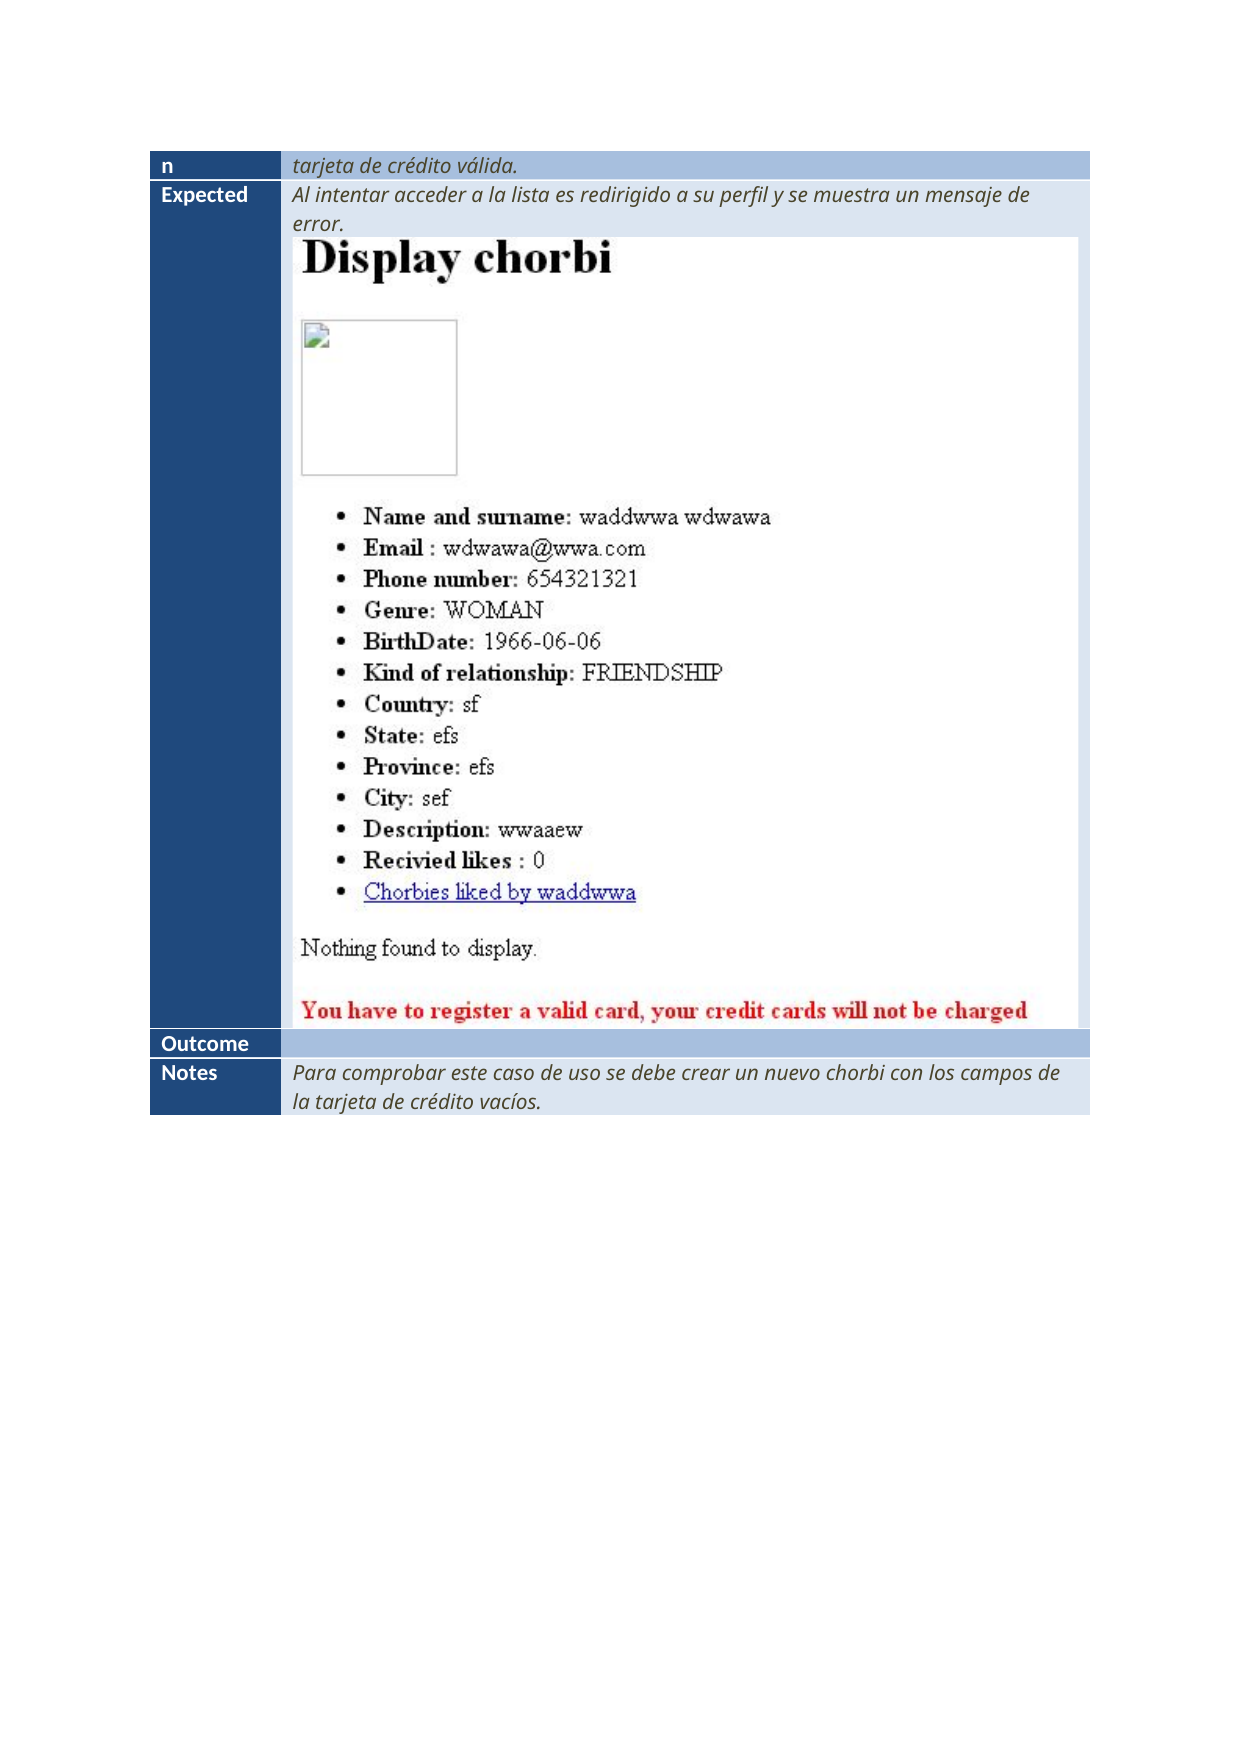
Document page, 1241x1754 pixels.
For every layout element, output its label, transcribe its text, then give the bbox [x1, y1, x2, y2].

table_cell Al intentar acceder a la lista es redirigido a su perfil y se muestra un mensaje de error. [281, 181, 1090, 1028]
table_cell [281, 151, 1090, 179]
table_cell Para comprobar este caso de uso se debe crear un nuevo chorbi con los campos de la tarjeta de crédito vacíos. [281, 1059, 1090, 1115]
table_cell Expected [150, 181, 281, 1028]
table_cell Notes [150, 1059, 281, 1115]
picture [292, 237, 1079, 1028]
table_cell Outcome [150, 1029, 281, 1057]
table_cell Description [150, 151, 281, 179]
table_cell [281, 1029, 1090, 1057]
